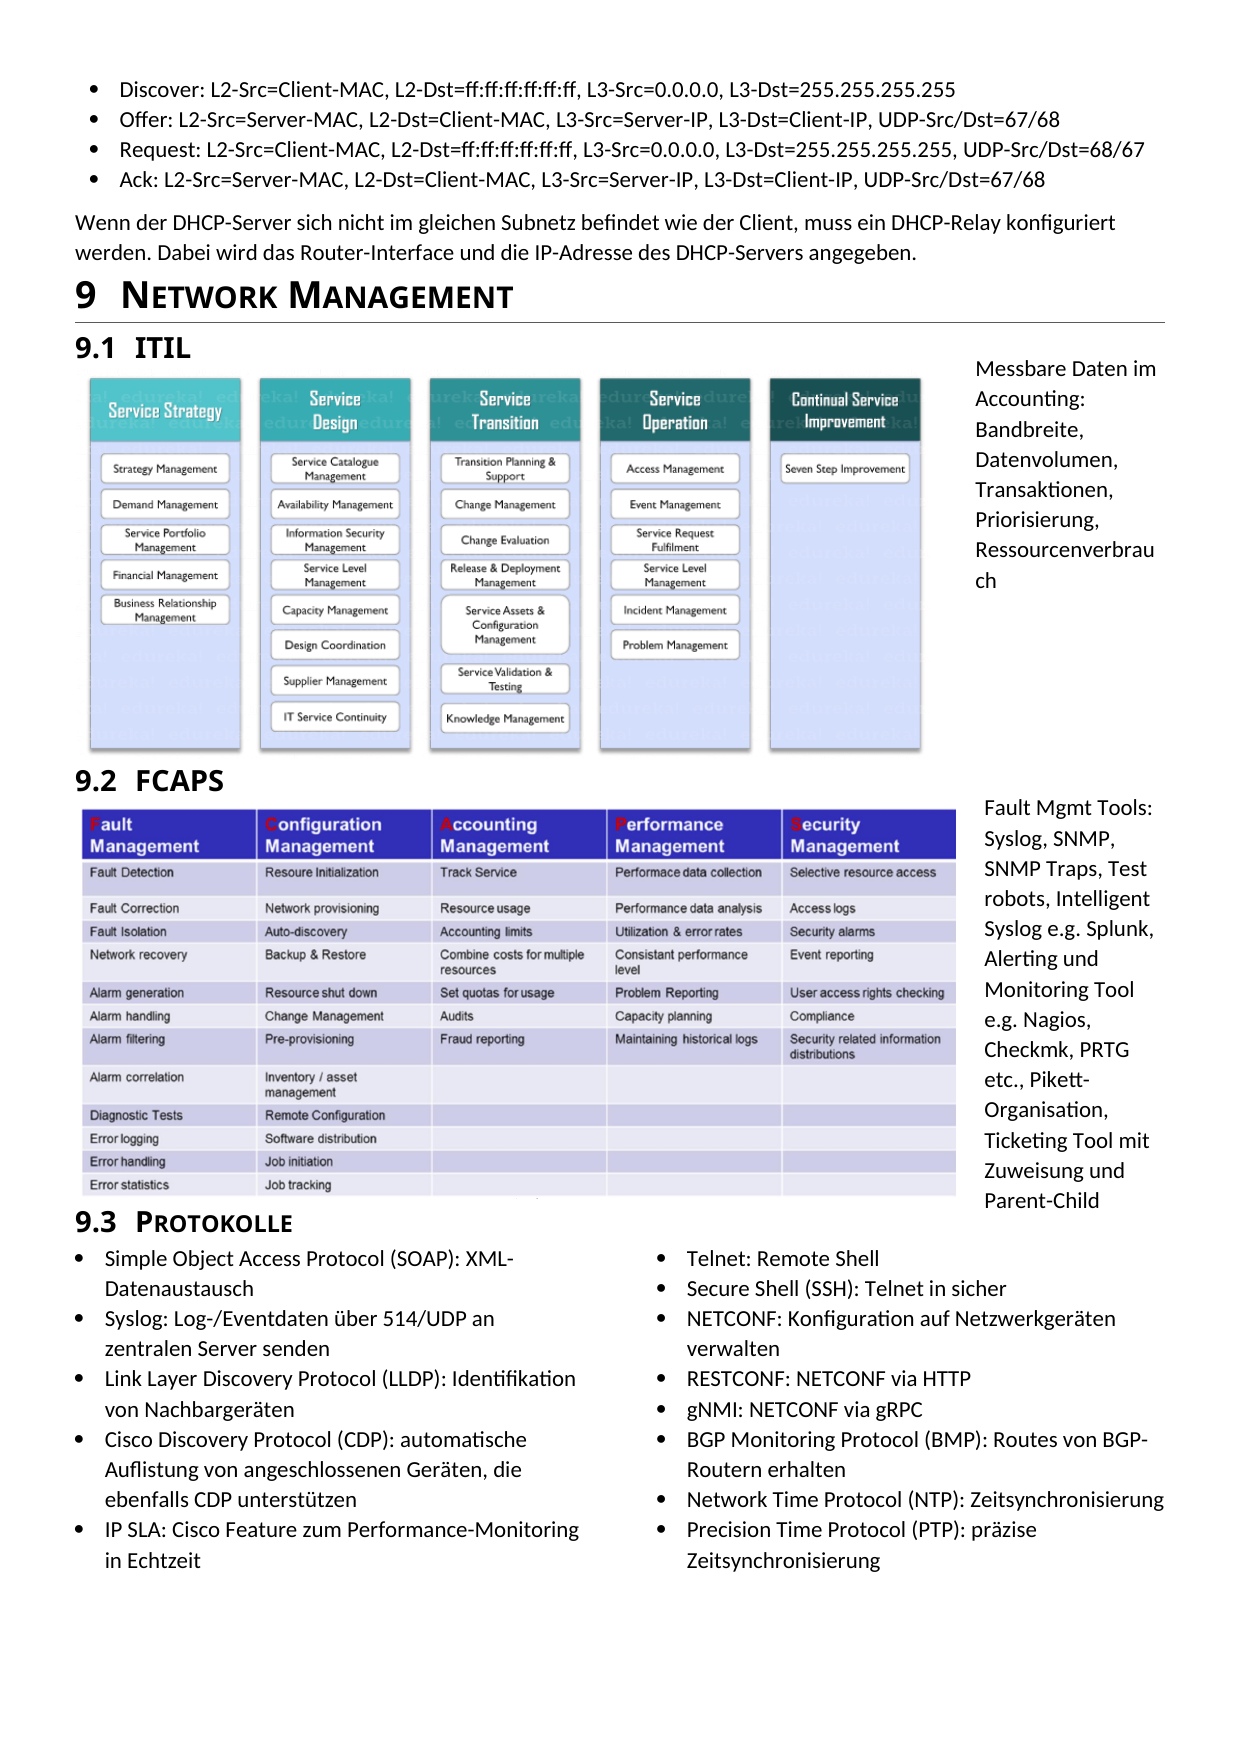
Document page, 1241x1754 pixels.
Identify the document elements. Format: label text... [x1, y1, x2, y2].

list Secure Shell (SSH): Telnet in sicher [657, 1274, 1165, 1302]
list Link Layer Discovery Protocol (LLDP): Identifikation von Nachbargeräten [75, 1364, 583, 1423]
text Wenn der DHCP-Server sich nicht im gleichen Subnetz befindet wie der Client, muss ein DHCP-Relay konfiguriert werden. Dabei wird das Router-Interface und die IP-Adresse des DHCP-Servers angegeben. [75, 208, 1165, 267]
list Syslog: Log-/Eventdaten über 514/UDP an zentralen Server senden [75, 1304, 583, 1362]
picture [75, 803, 960, 1199]
list Cisco Discovery Protocol (CDP): automatische Auflistung von angeschlossenen Geräten, die ebenfalls CDP unterstützen [75, 1425, 583, 1513]
list BGP Monitoring Protocol (BMP): Routes von BGP-Routern erhalten [657, 1425, 1165, 1483]
list gNMI: NETCONF via gRPC [657, 1395, 1165, 1423]
subtitle Protokolle [75, 1201, 1165, 1241]
subtitle Network Management [75, 269, 1165, 322]
list Precision Time Protocol (PTP): präzise Zeitsynchronisierung [657, 1516, 1165, 1574]
list Request: L2-Src=Client-MAC, L2-Dst=ff:ff:ff:ff:ff:ff, L3-Src=0.0.0.0, L3-Dst=255.255.255.255, UDP-Src/Dst=68/67 [90, 135, 1165, 163]
picture [75, 369, 930, 759]
subtitle ITIL [75, 327, 1165, 367]
list Ack: L2-Src=Server-MAC, L2-Dst=Client-MAC, L3-Src=Server-IP, L3-Dst=Client-IP, UDP-Src/Dst=67/68 [90, 166, 1165, 194]
list Discover: L2-Src=Client-MAC, L2-Dst=ff:ff:ff:ff:ff:ff, L3-Src=0.0.0.0, L3-Dst=255.255.255.255 [90, 75, 1165, 103]
list Simple Object Access Protocol (SOAP): XML-Datenaustausch [75, 1244, 583, 1302]
list RESTCONF: NETCONF via HTTP [657, 1364, 1165, 1393]
list NETCONF: Konfiguration auf Netzwerkgeräten verwalten [657, 1304, 1165, 1362]
list Offer: L2-Src=Server-MAC, L2-Dst=Client-MAC, L3-Src=Server-IP, L3-Dst=Client-IP, UDP-Src/Dst=67/68 [90, 105, 1165, 133]
subtitle FCAPS [75, 761, 1165, 800]
list Telnet: Remote Shell [657, 1244, 1165, 1272]
list Network Time Protocol (NTP): Zeitsynchronisierung [657, 1485, 1165, 1513]
list IP SLA: Cisco Feature zum Performance-Monitoring in Echtzeit [75, 1516, 583, 1574]
